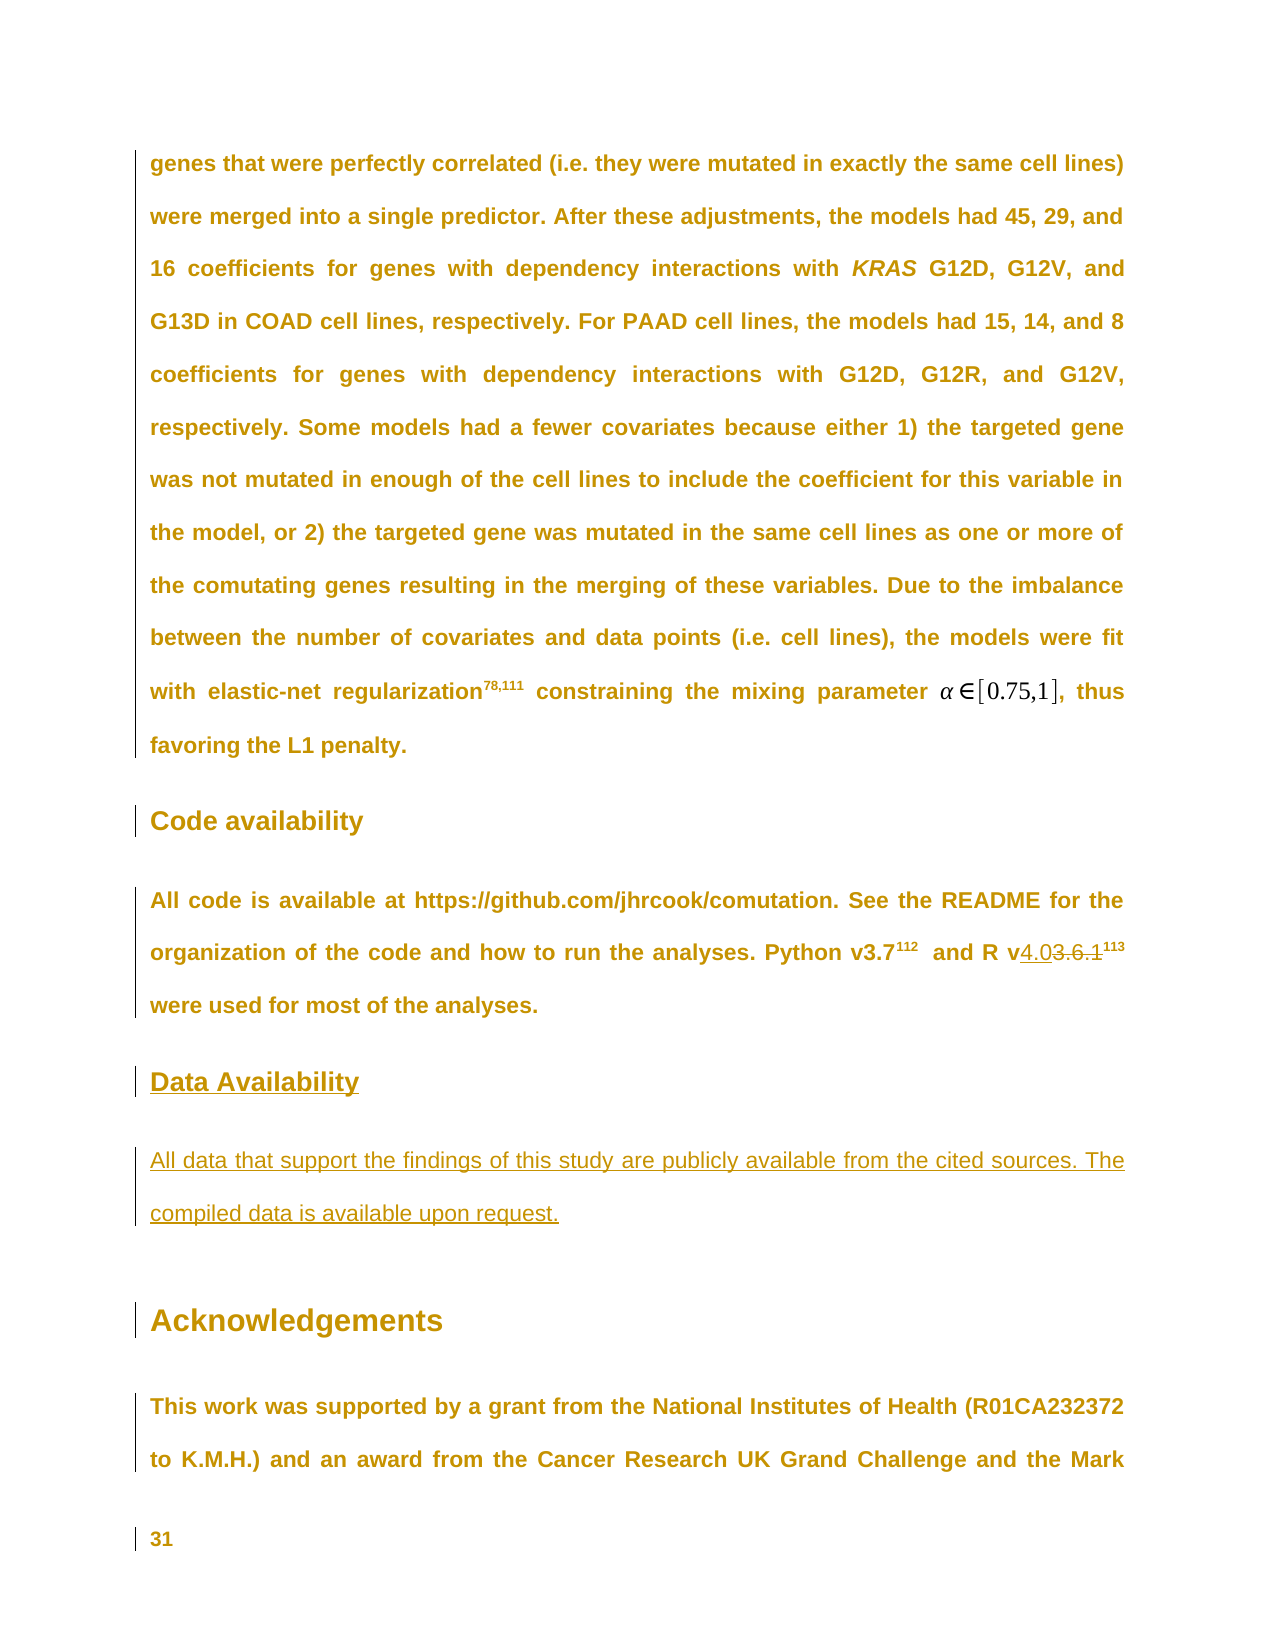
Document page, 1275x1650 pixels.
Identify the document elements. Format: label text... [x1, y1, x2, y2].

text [150, 150, 1125, 758]
subtitle Acknowledgements [150, 1302, 1125, 1338]
subtitle Code availability [150, 805, 1125, 837]
text All code is available at https://github.com/jhrcook/comutation. See the README for the organization of the code and how to run the analyses. Python v3.7 and R v were used for most of the analyses. [150, 887, 1125, 1018]
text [150, 1393, 1125, 1472]
